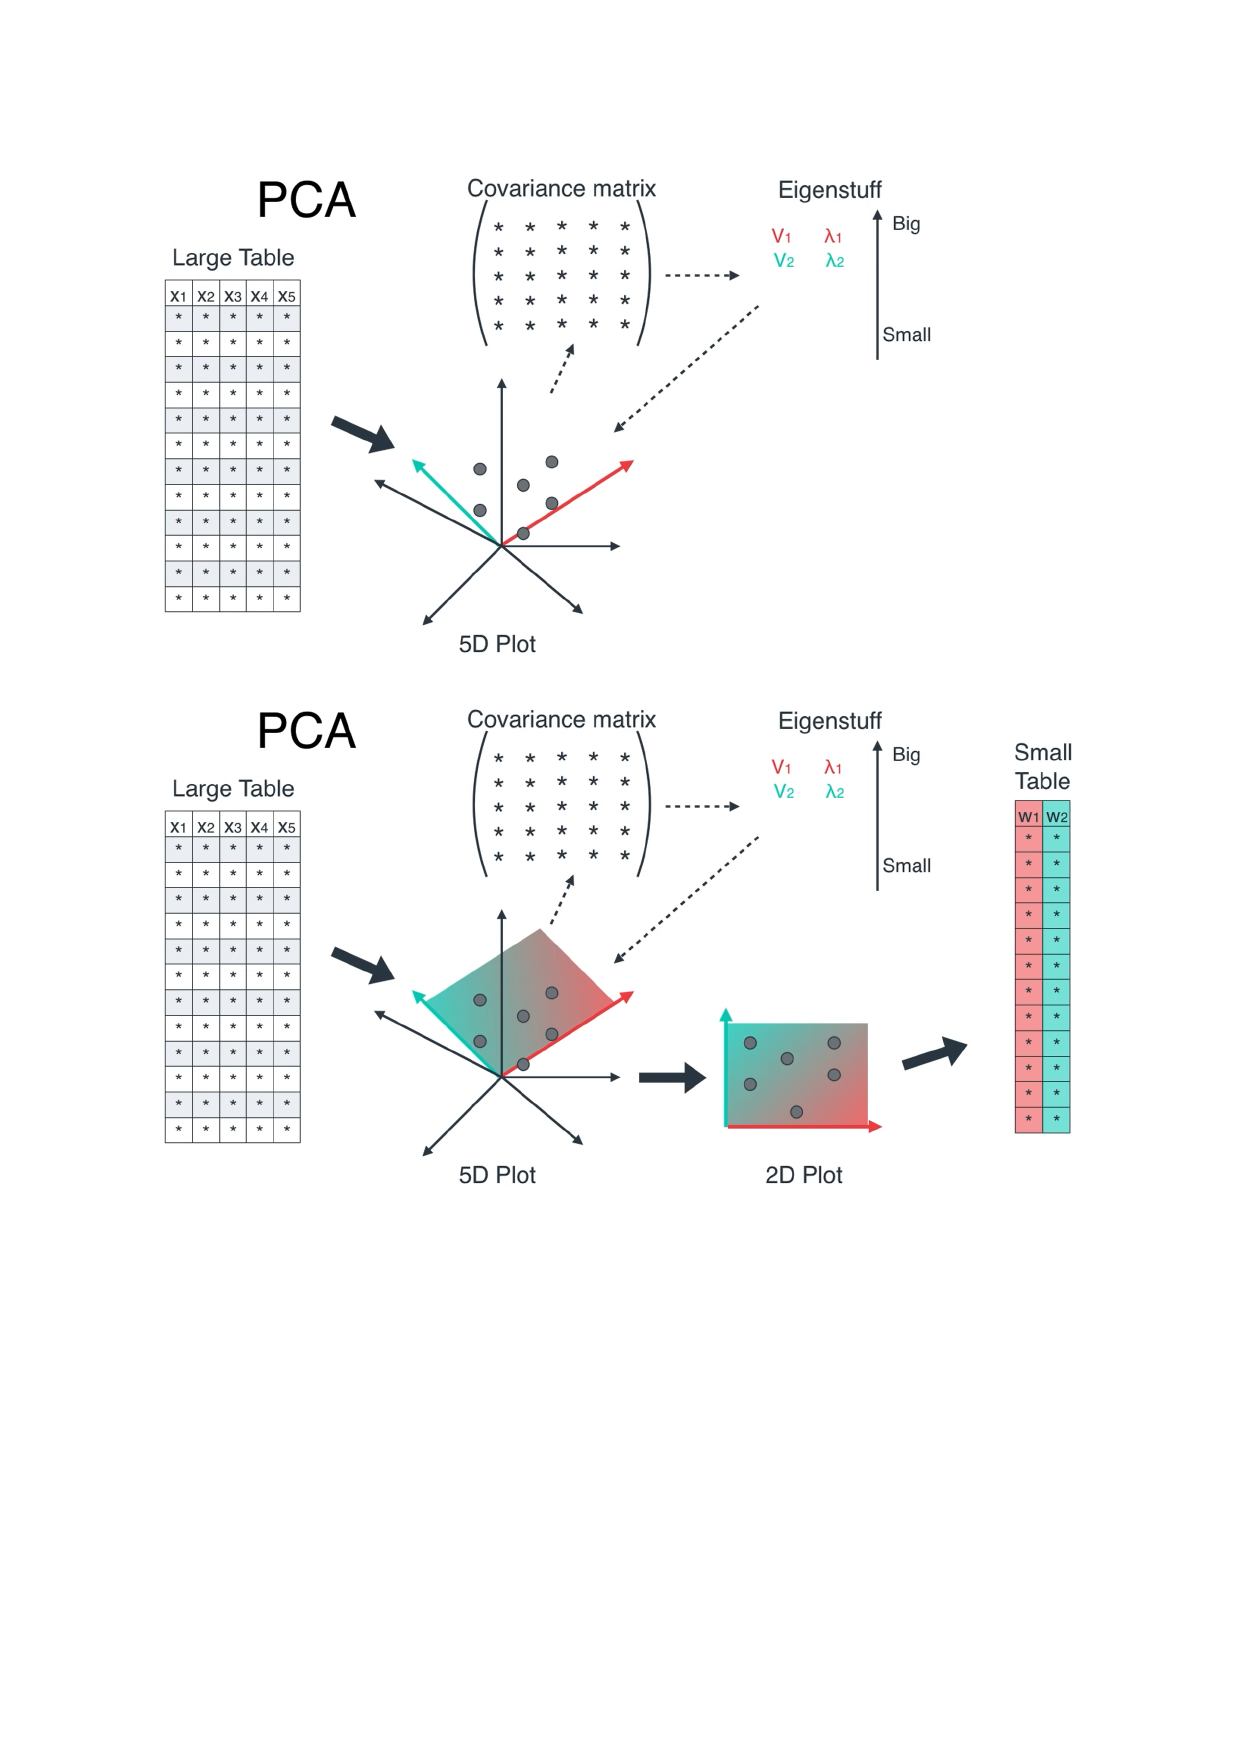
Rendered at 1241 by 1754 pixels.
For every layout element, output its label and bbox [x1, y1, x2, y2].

picture [150, 681, 1091, 1210]
picture [150, 150, 1091, 679]
